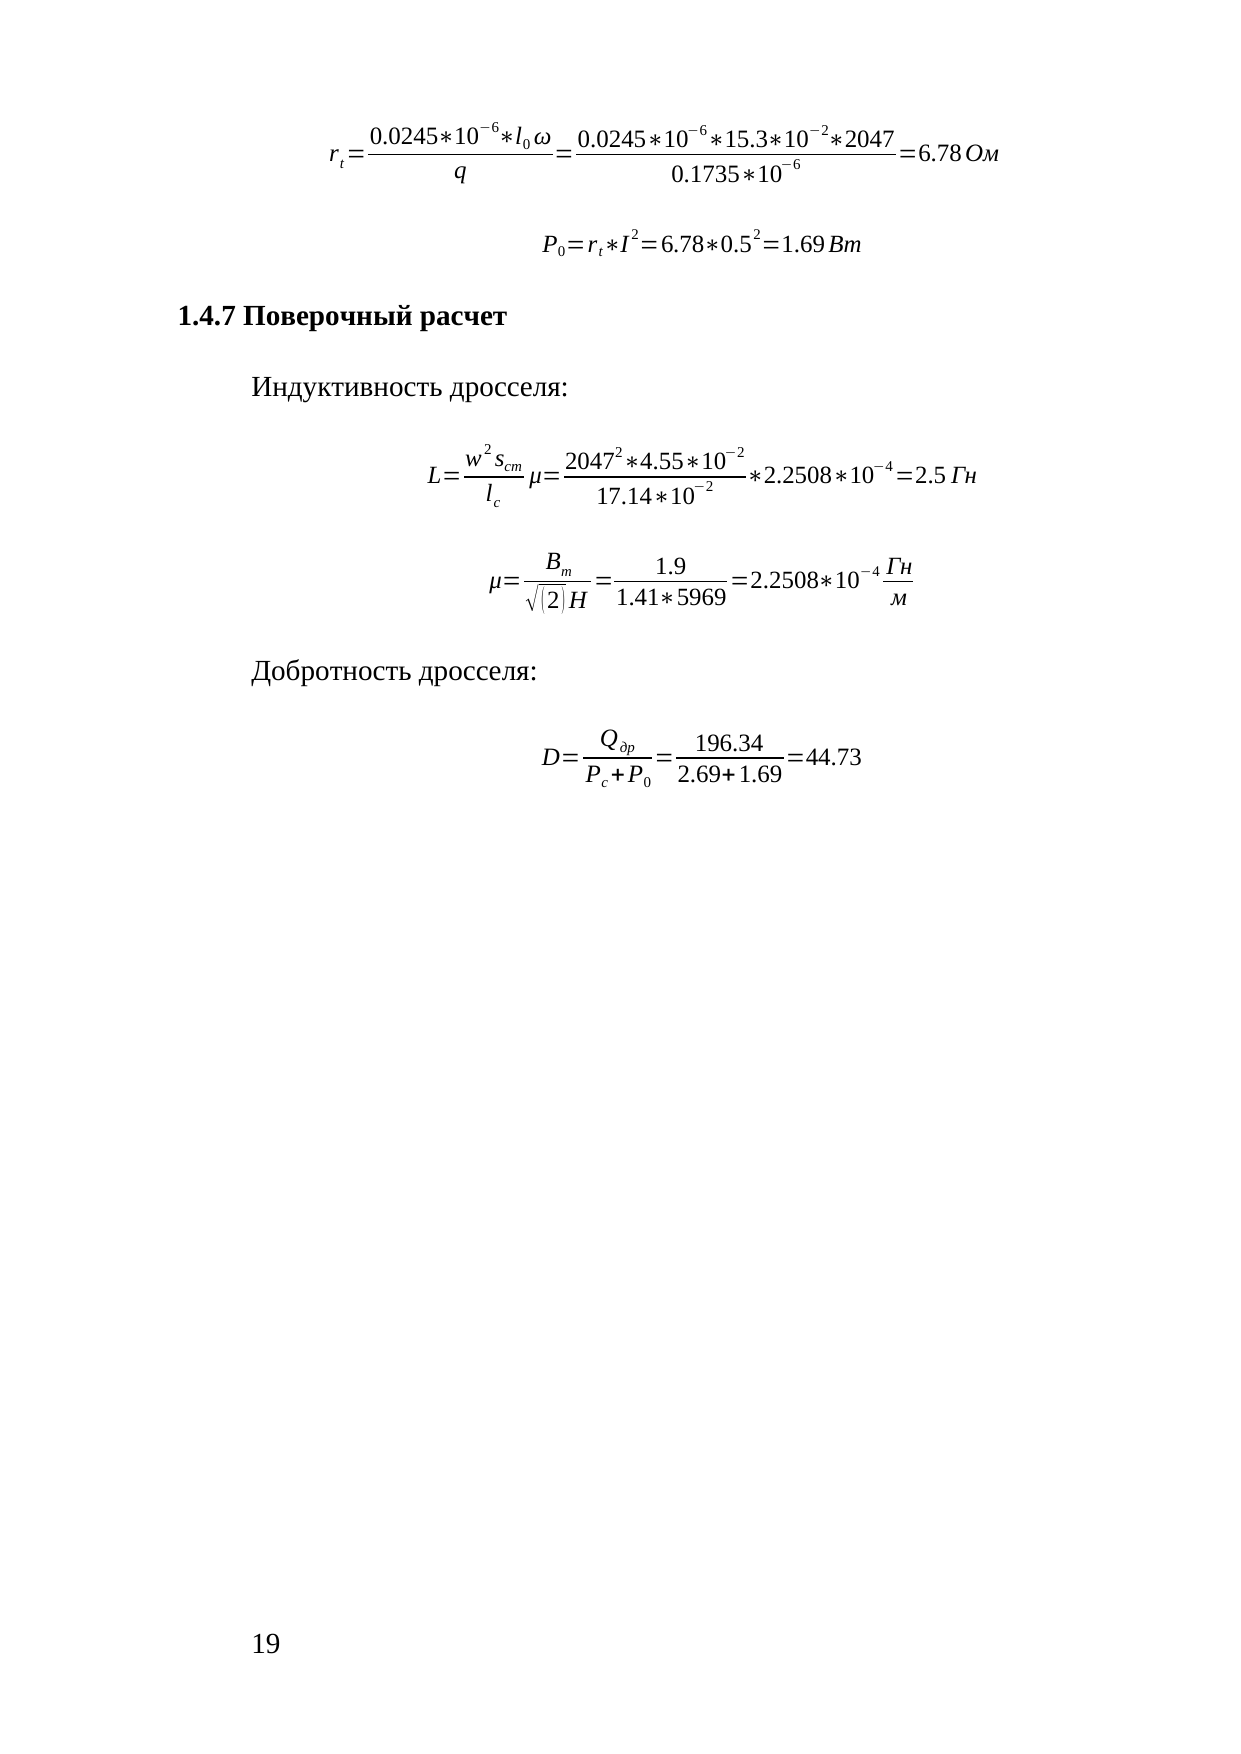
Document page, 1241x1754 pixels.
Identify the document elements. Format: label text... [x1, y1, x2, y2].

text Индуктивность дросселя: [177, 369, 1152, 403]
subtitle 1.4.7 Поверочный расчет [177, 298, 1152, 332]
text Добротность дросселя: [177, 653, 1152, 687]
